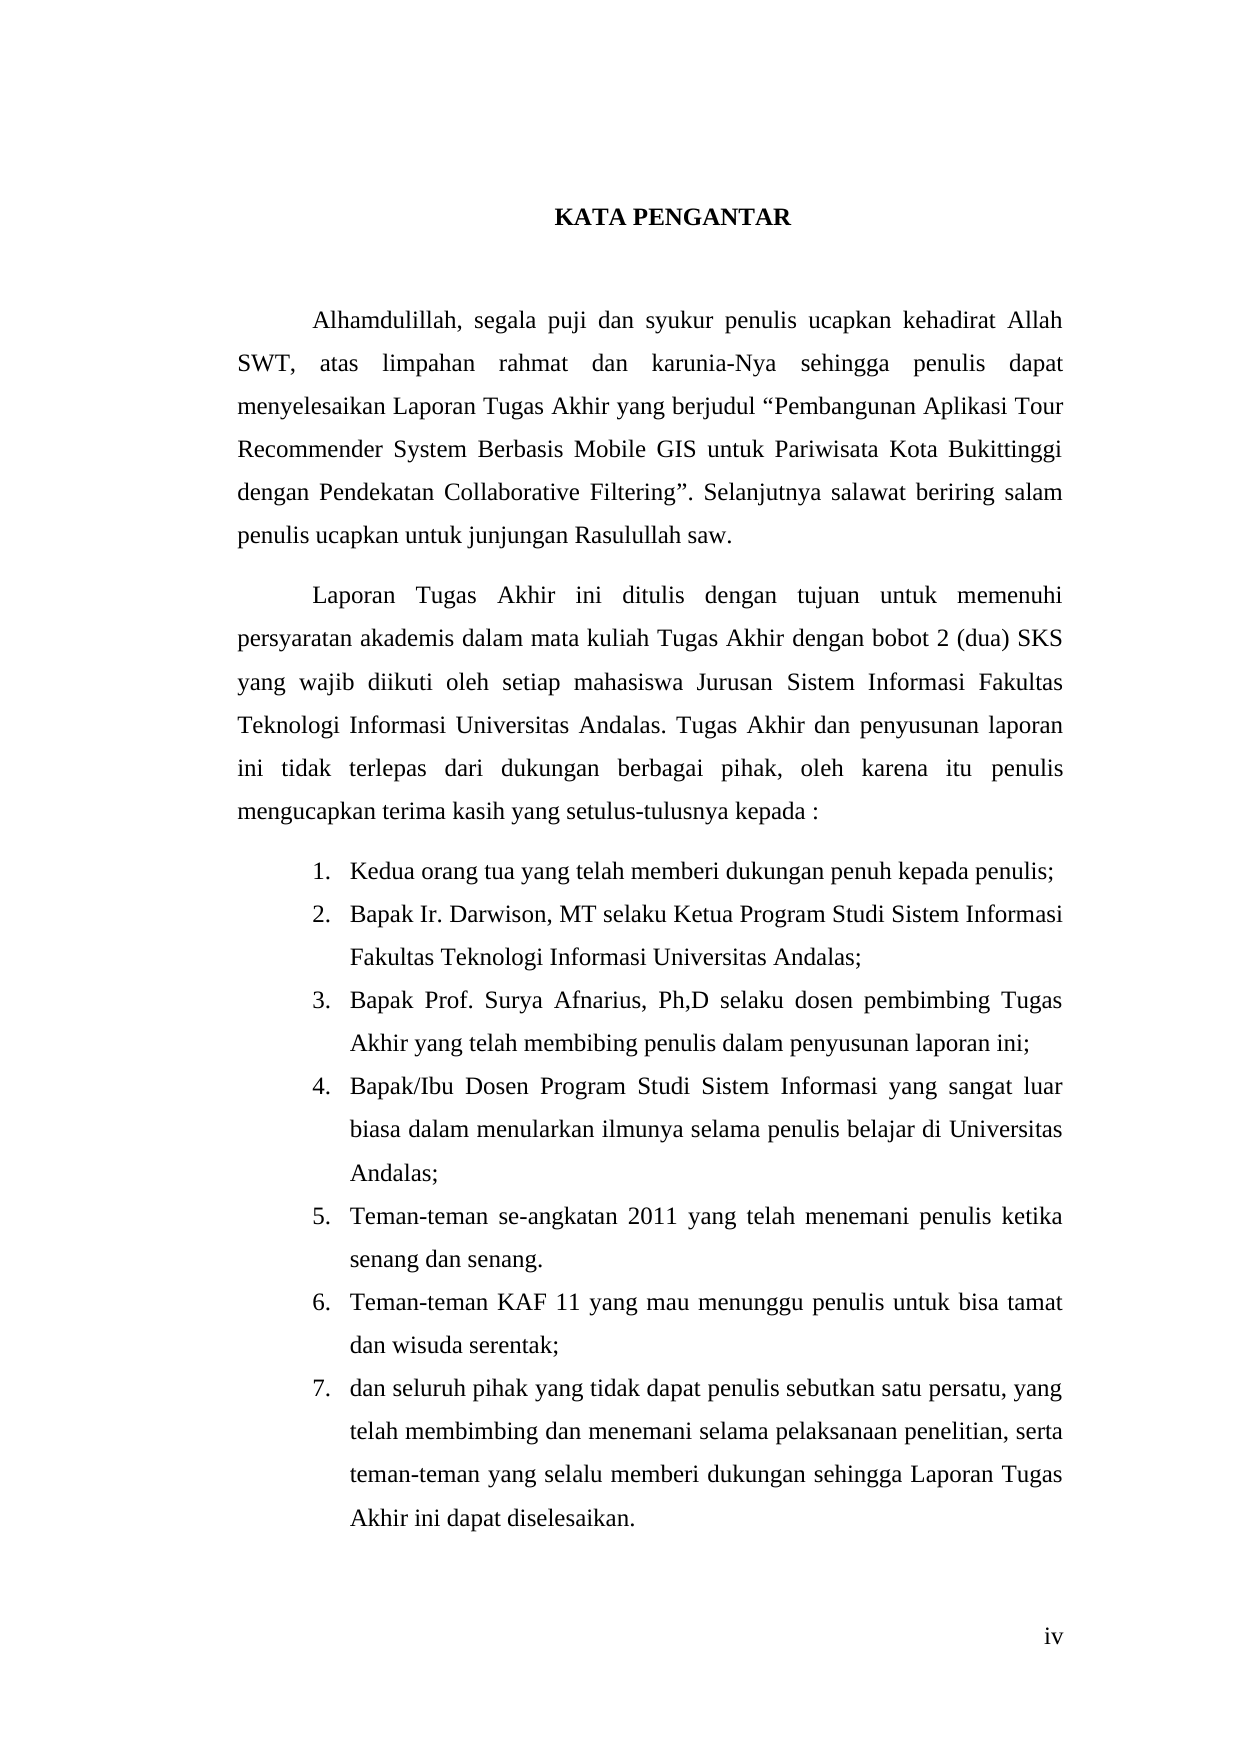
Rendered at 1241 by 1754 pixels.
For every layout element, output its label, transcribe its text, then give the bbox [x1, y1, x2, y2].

list Teman-teman se-angkatan 2011 yang telah menemani penulis ketika senang dan senang. [312, 1201, 1063, 1273]
list Teman-teman KAF 11 yang mau menunggu penulis untuk bisa tamat dan wisuda serentak; [312, 1287, 1063, 1359]
text Laporan Tugas Akhir ini ditulis dengan tujuan untuk memenuhi persyaratan akademis dalam mata kuliah Tugas Akhir dengan bobot 2 (dua) SKS yang wajib diikuti oleh setiap mahasiswa Jurusan Sistem Informasi Fakultas Teknologi Informasi Universitas Andalas. Tugas Akhir dan penyusunan laporan ini tidak terlepas dari dukungan berbagai pihak, oleh karena itu penulis mengucapkan terima kasih yang setulus-tulusnya kepada : [237, 580, 1063, 825]
list Bapak/Ibu Dosen Program Studi Sistem Informasi yang sangat luar biasa dalam menularkan ilmunya selama penulis belajar di Universitas Andalas; [312, 1071, 1063, 1186]
list Kedua orang tua yang telah memberi dukungan penuh kepada penulis; [312, 856, 1063, 884]
list Bapak Prof. Surya Afnarius, Ph,D selaku dosen pembimbing Tugas Akhir yang telah membibing penulis dalam penyusunan laporan ini; [312, 985, 1063, 1057]
text Alhamdulillah, segala puji dan syukur penulis ucapkan kehadirat Allah SWT, atas limpahan rahmat dan karunia-Nya sehingga penulis dapat menyelesaikan Laporan Tugas Akhir yang berjudul “Pembangunan Aplikasi Tour Recommender System Berbasis Mobile GIS untuk Pariwisata Kota Bukittinggi dengan Pendekatan Collaborative Filtering”. Selanjutnya salawat beriring salam penulis ucapkan untuk junjungan Rasulullah saw. [237, 305, 1063, 549]
subtitle KATA PENGANTAR [282, 202, 1063, 231]
list Bapak Ir. Darwison, MT selaku Ketua Program Studi Sistem Informasi Fakultas Teknologi Informasi Universitas Andalas; [312, 899, 1063, 971]
list dan seluruh pihak yang tidak dapat penulis sebutkan satu persatu, yang telah membimbing dan menemani selama pelaksanaan penelitian, serta teman-teman yang selalu memberi dukungan sehingga Laporan Tugas Akhir ini dapat diselesaikan. [312, 1373, 1063, 1531]
